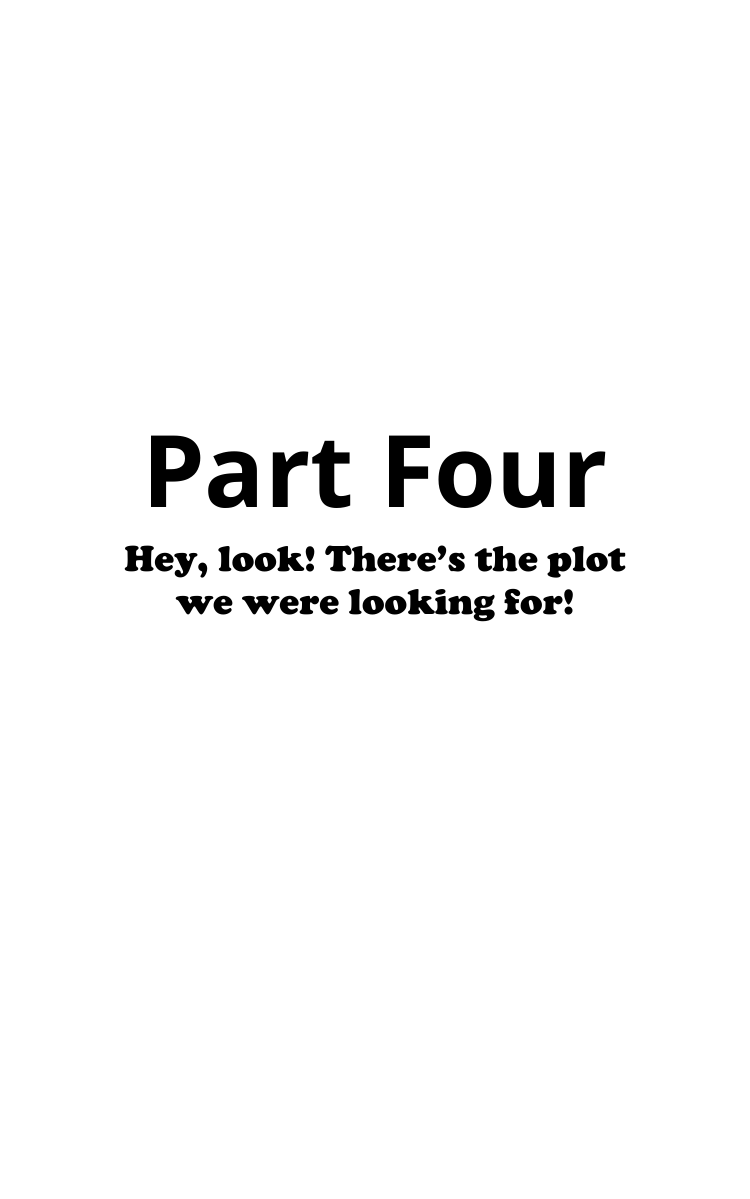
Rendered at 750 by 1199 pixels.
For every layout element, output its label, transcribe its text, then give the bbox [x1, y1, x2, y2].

subtitle Part Four [112, 400, 637, 537]
text Hey, look! There’s the plot we were looking for! [112, 537, 637, 623]
